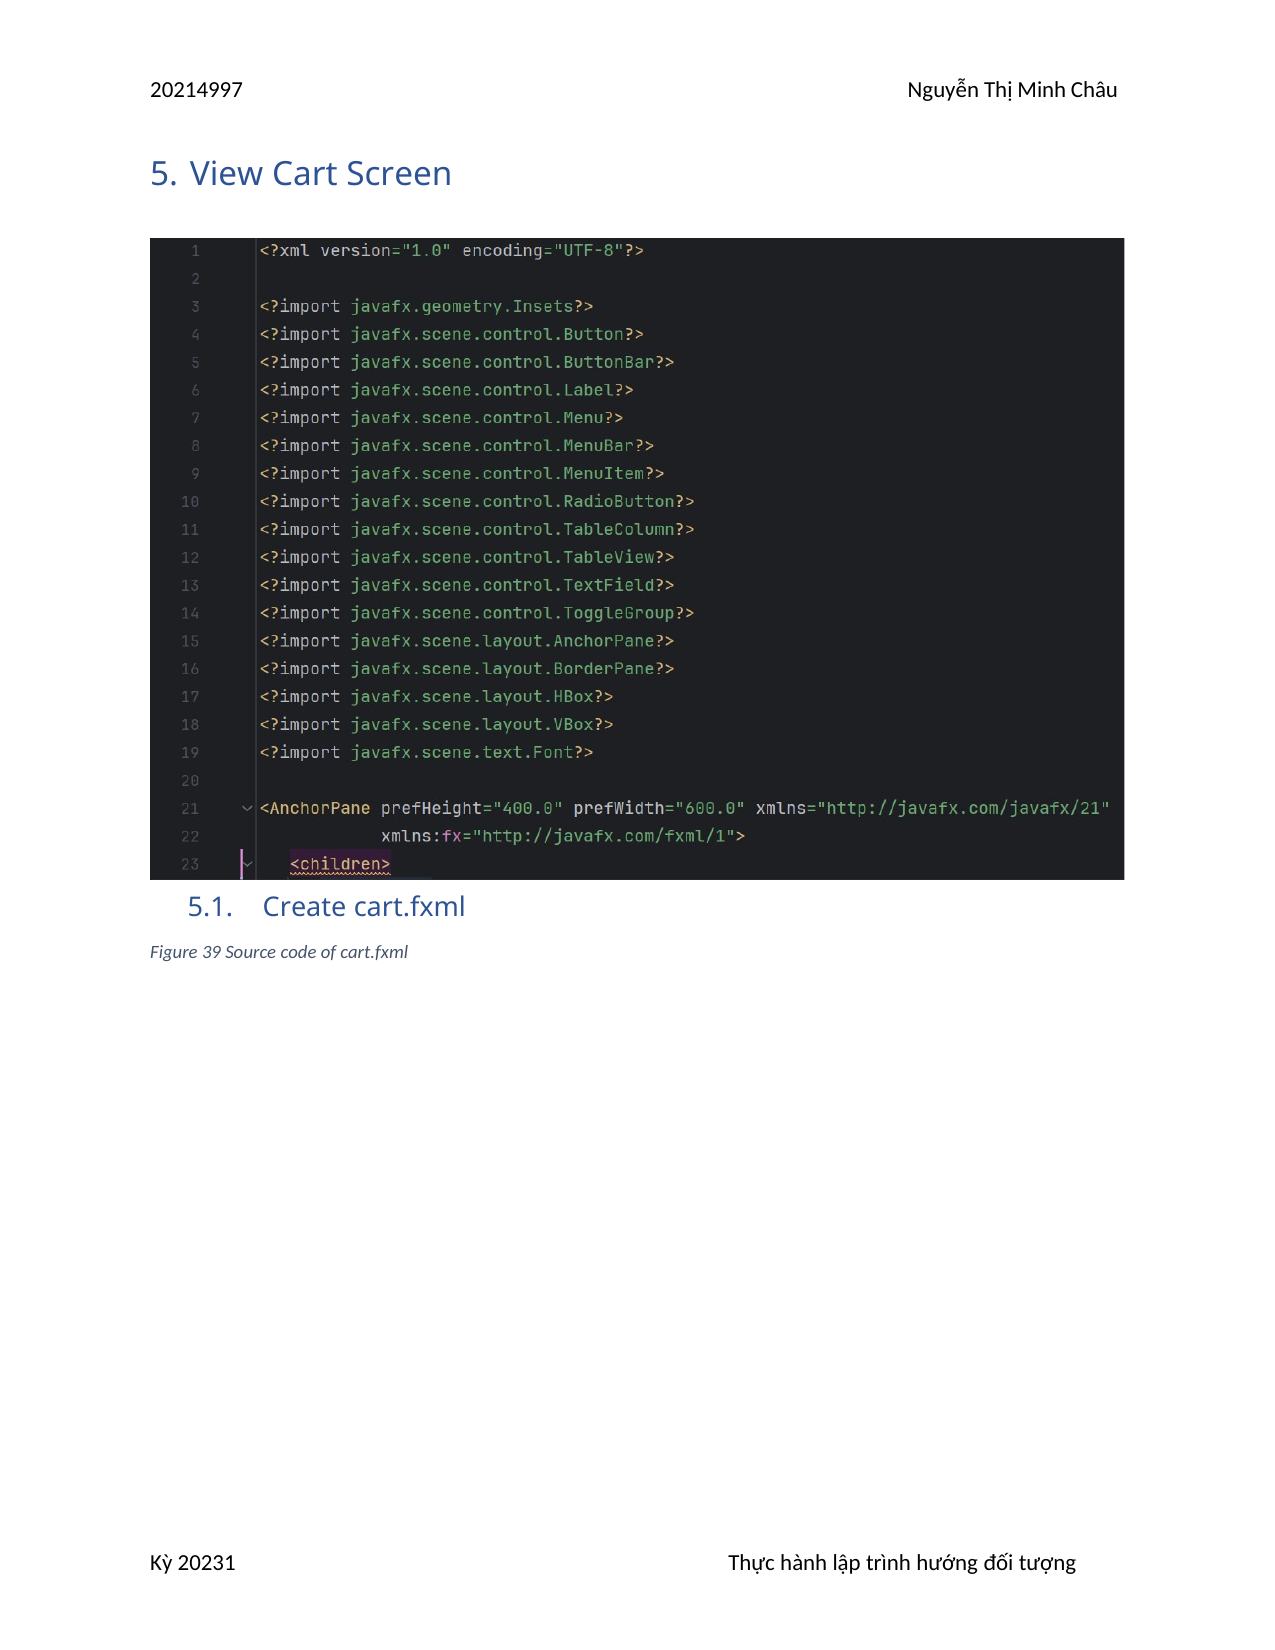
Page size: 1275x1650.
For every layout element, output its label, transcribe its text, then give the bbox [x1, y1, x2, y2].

text Figure 39 Source code of cart.fxml [150, 940, 1135, 963]
subtitle View Cart Screen [150, 150, 1135, 195]
picture [150, 238, 1125, 880]
